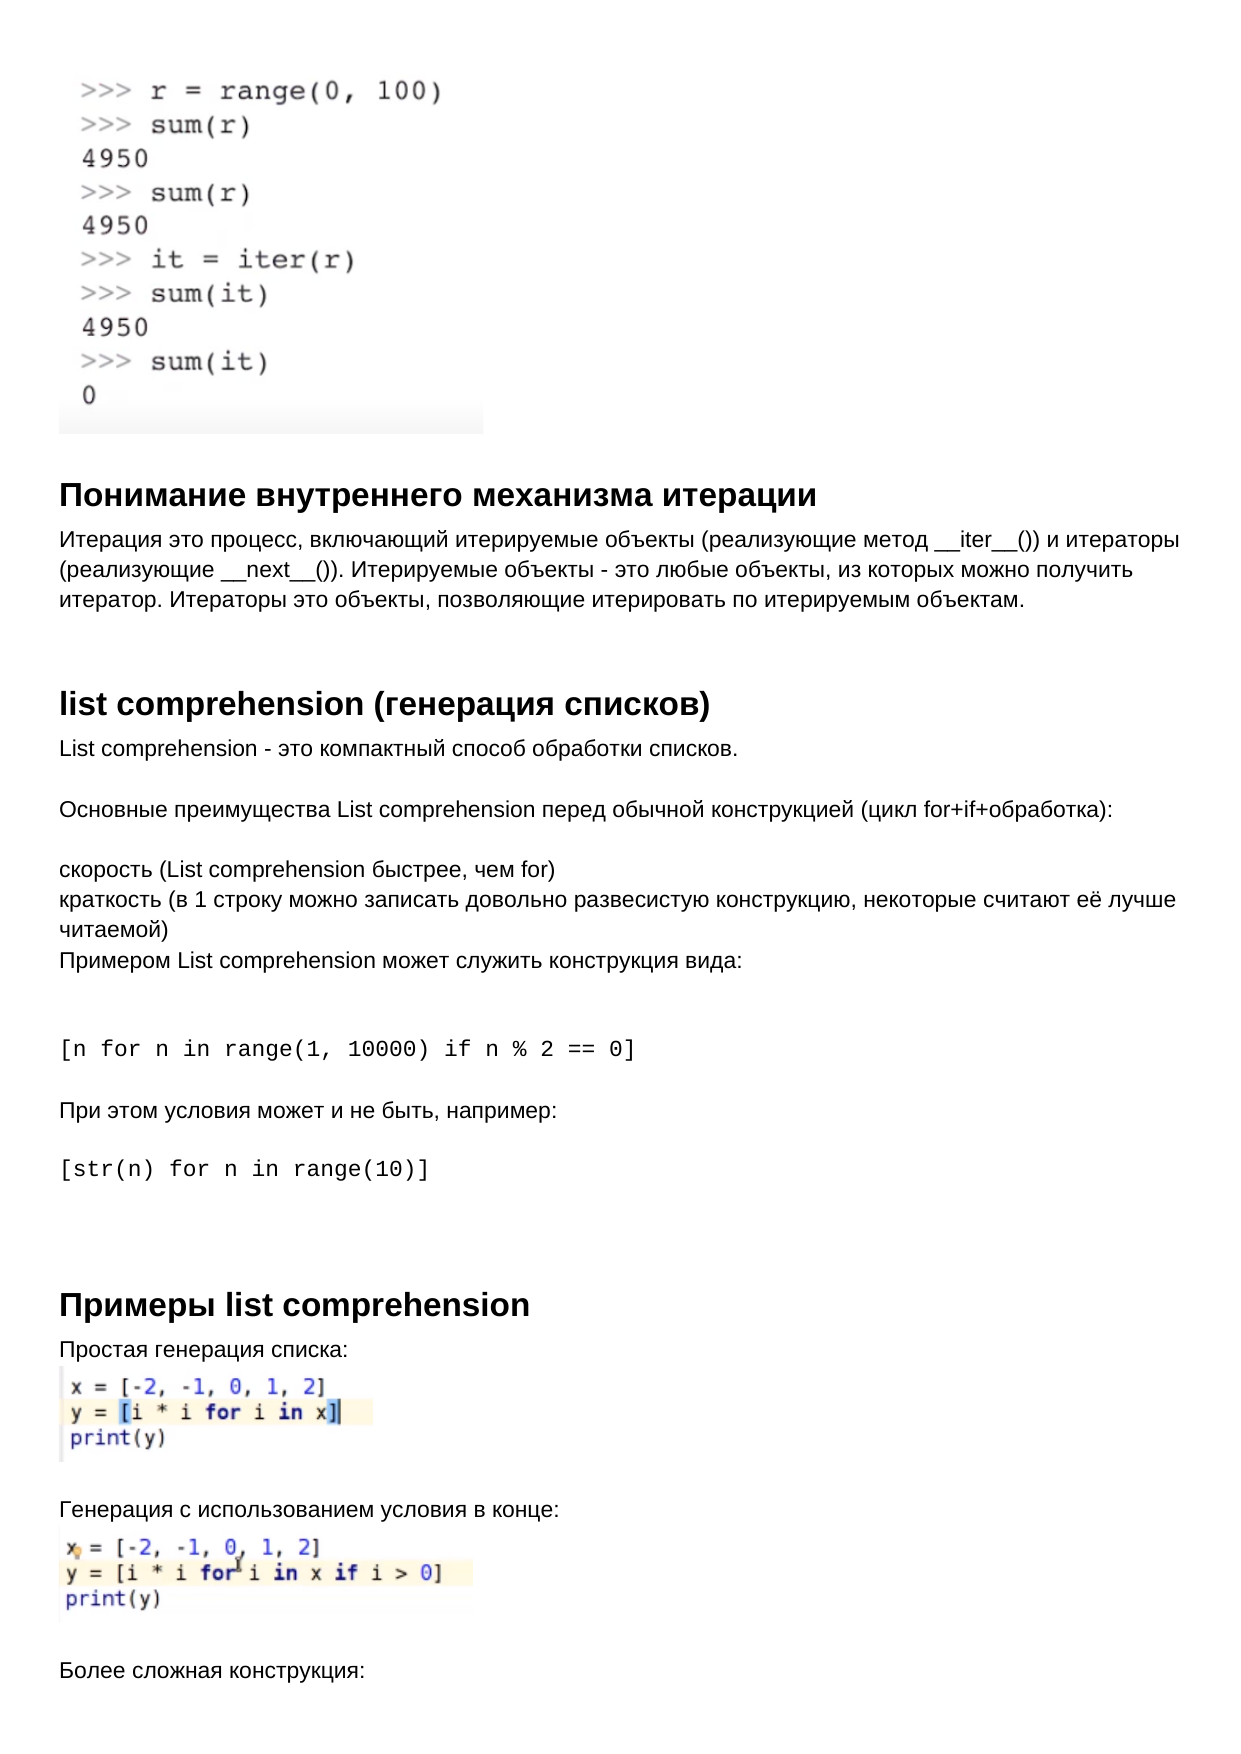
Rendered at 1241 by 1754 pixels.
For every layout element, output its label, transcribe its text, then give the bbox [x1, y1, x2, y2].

subtitle Примеры list comprehension [59, 1285, 1181, 1323]
text [str(n) for n in range(10)] [59, 1158, 1181, 1184]
text List comprehension - это компактный способ обработки списков. [59, 735, 1181, 762]
text Основные преимущества List comprehension перед обычной конструкцией (цикл for+if+обработка): [59, 796, 1181, 822]
subtitle Понимание внутреннего механизма итерации [59, 475, 1181, 513]
text Итерация это процесс, включающий итерируемые объекты (реализующие метод __iter__()) и итераторы (реализующие __next__()). Итерируемые объекты - это любые объекты, из которых можно получить итератор. Итераторы это объекты, позволяющие итерировать по итерируемым объектам. [59, 526, 1181, 613]
picture [58, 1366, 373, 1462]
text Примером List comprehension может служить конструкция вида: [59, 947, 1181, 973]
text Более сложная конструкция: [59, 1657, 1181, 1683]
text [n for n in range(1, 10000) if n % 2 == 0] [59, 1037, 1181, 1063]
text скорость (List comprehension быстрее, чем for) [59, 856, 1181, 882]
text Простая генерация списка: [59, 1336, 1181, 1362]
text краткость (в 1 строку можно записать довольно развесистую конструкцию, некоторые считают её лучше читаемой) [59, 886, 1181, 943]
picture [58, 58, 484, 434]
text Генерация с использованием условия в конце: [59, 1496, 1181, 1522]
picture [58, 1525, 473, 1623]
subtitle list comprehension (генерация списков) [59, 684, 1181, 723]
text При этом условия может и не быть, например: [59, 1097, 1181, 1124]
